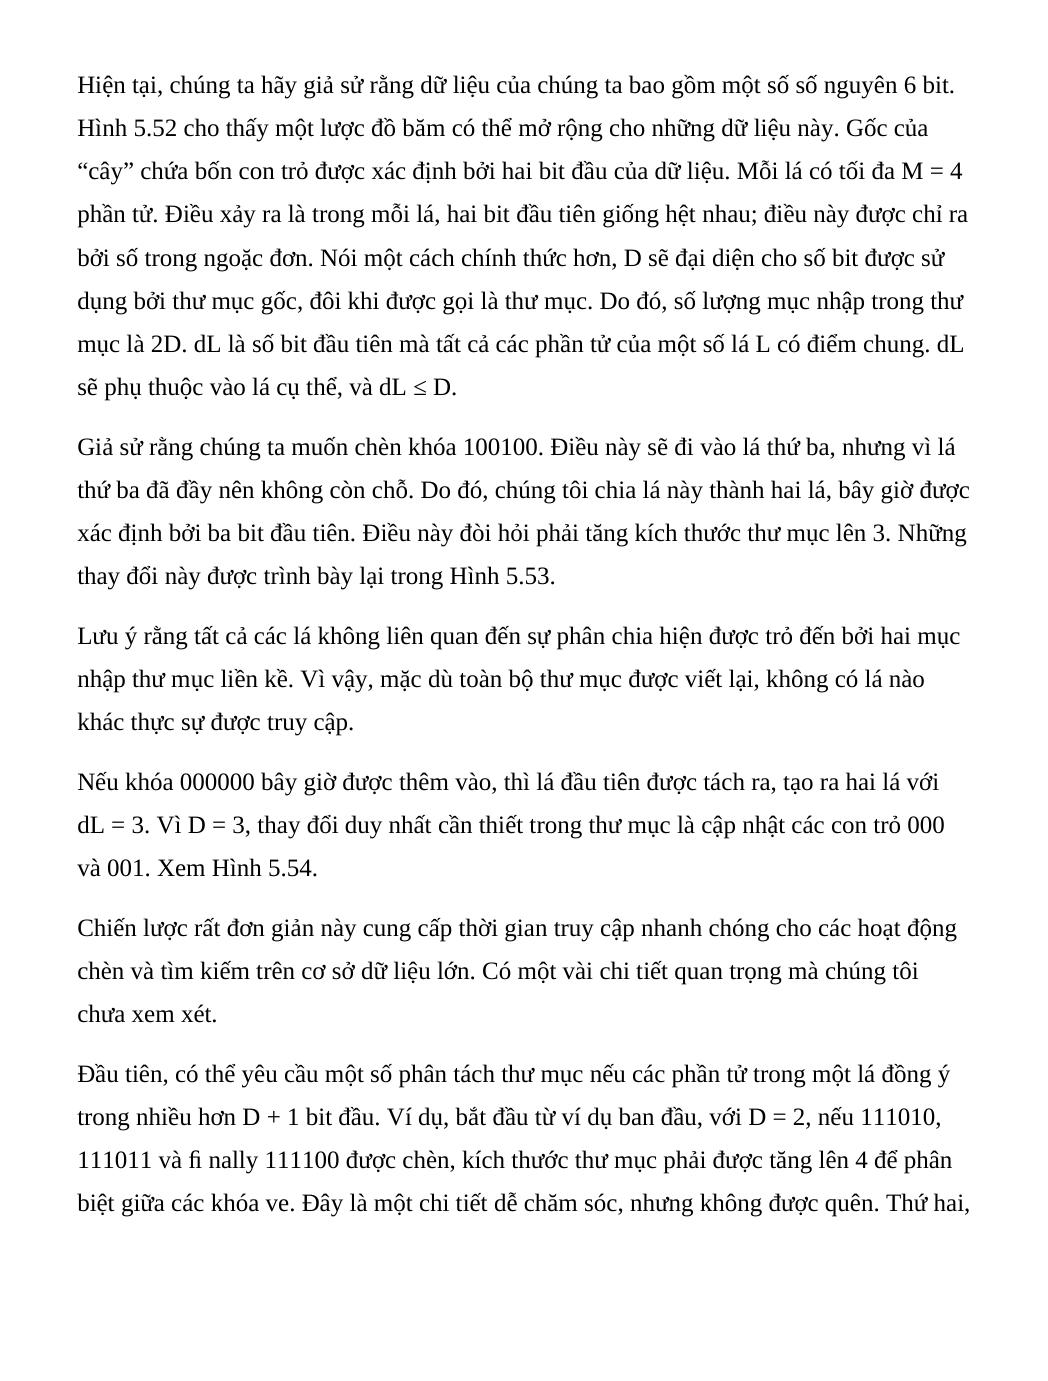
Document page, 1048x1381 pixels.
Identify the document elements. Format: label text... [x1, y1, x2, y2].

text Chiến lược rất đơn giản này cung cấp thời gian truy cập nhanh chóng cho các hoạt động chèn và tìm kiếm trên cơ sở dữ liệu lớn. Có một vài chi tiết quan trọng mà chúng tôi chưa xem xét. [77, 913, 972, 1028]
text Hiện tại, chúng ta hãy giả sử rằng dữ liệu của chúng ta bao gồm một số số nguyên 6 bit. Hình 5.52 cho thấy một lược đồ băm có thể mở rộng cho những dữ liệu này. Gốc của “cây” chứa bốn con trỏ được xác định bởi hai bit đầu của dữ liệu. Mỗi lá có tối đa M = 4 phần tử. Điều xảy ra là trong mỗi lá, hai bit đầu tiên giống hệt nhau; điều này được chỉ ra bởi số trong ngoặc đơn. Nói một cách chính thức hơn, D sẽ đại diện cho số bit được sử dụng bởi thư mục gốc, đôi khi được gọi là thư mục. Do đó, số lượng mục nhập trong thư mục là 2D. dL là số bit đầu tiên mà tất cả các phần tử của một số lá L có điểm chung. dL sẽ phụ thuộc vào lá cụ thể, và dL ≤ D. [77, 70, 972, 401]
text Giả sử rằng chúng ta muốn chèn khóa 100100. Điều này sẽ đi vào lá thứ ba, nhưng vì lá thứ ba đã đầy nên không còn chỗ. Do đó, chúng tôi chia lá này thành hai lá, bây giờ được xác định bởi ba bit đầu tiên. Điều này đòi hỏi phải tăng kích thước thư mục lên 3. Những thay đổi này được trình bày lại trong Hình 5.53. [77, 432, 972, 590]
text Lưu ý rằng tất cả các lá không liên quan đến sự phân chia hiện được trỏ đến bởi hai mục nhập thư mục liền kề. Vì vậy, mặc dù toàn bộ thư mục được viết lại, không có lá nào khác thực sự được truy cập. [77, 621, 972, 736]
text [77, 1059, 972, 1217]
text Nếu khóa 000000 bây giờ được thêm vào, thì lá đầu tiên được tách ra, tạo ra hai lá với dL = 3. Vì D = 3, thay đổi duy nhất cần thiết trong thư mục là cập nhật các con trỏ 000 và 001. Xem Hình 5.54. [77, 767, 972, 882]
